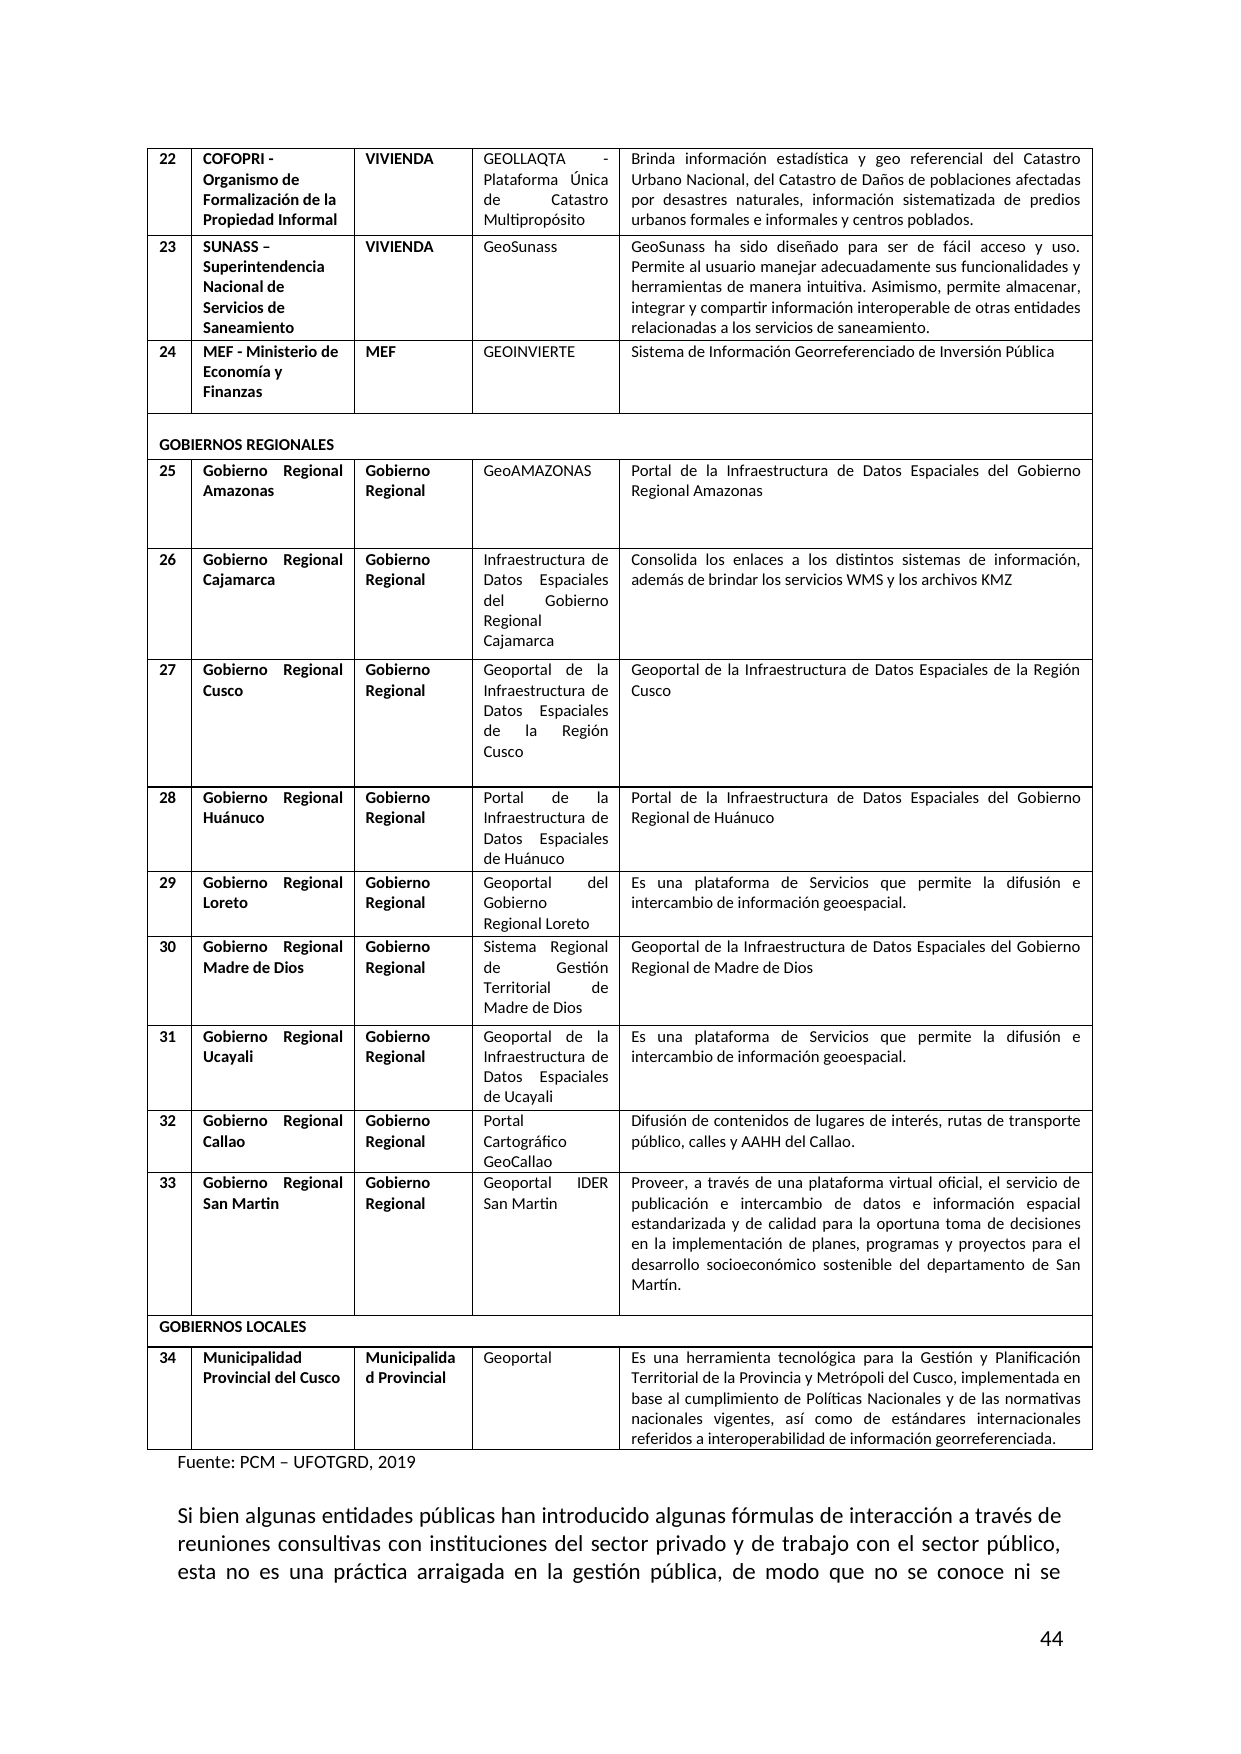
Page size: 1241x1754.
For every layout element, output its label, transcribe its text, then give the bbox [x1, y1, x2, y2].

table_cell 29 [148, 872, 191, 936]
table_cell VIVIENDA [355, 149, 472, 235]
table_cell Gobierno Regional [355, 460, 472, 548]
table_cell Sistema Regional de Gestión Territorial de Madre de Dios [473, 937, 619, 1025]
table_cell Gobierno Regional [355, 1173, 472, 1315]
table_cell Gobierno Regional [355, 660, 472, 786]
table_cell 31 [148, 1026, 191, 1109]
table_cell Gobierno Regional Callao [192, 1111, 354, 1172]
table_cell GeoAMAZONAS [473, 460, 619, 548]
table_cell GOBIERNOS REGIONALES [148, 414, 1092, 459]
table_cell Geoportal [473, 1348, 619, 1449]
table_cell Gobierno Regional [355, 788, 472, 871]
table_cell 28 [148, 788, 191, 871]
table_cell Es una plataforma de Servicios que permite la difusión e intercambio de información geoespacial. [620, 1026, 1092, 1109]
table_cell MEF [355, 341, 472, 412]
table_cell Consolida los enlaces a los distintos sistemas de información, además de brindar los servicios WMS y los archivos KMZ [620, 549, 1092, 658]
table_cell Geoportal de la Infraestructura de Datos Espaciales del Gobierno Regional de Madre de Dios [620, 937, 1092, 1025]
table_cell 30 [148, 937, 191, 1025]
table_cell Gobierno Regional Loreto [192, 872, 354, 936]
table_cell 24 [148, 341, 191, 412]
table_cell Geoportal del Gobierno Regional Loreto [473, 872, 619, 936]
table_cell Gobierno Regional Cusco [192, 660, 354, 786]
table_cell Proveer, a través de una plataforma virtual oficial, el servicio de publicación e intercambio de datos e información espacial estandarizada y de calidad para la oportuna toma de decisiones en la implementación de planes, programas y proyectos para el desarrollo socioeconómico sostenible del departamento de San Martín. [620, 1173, 1092, 1315]
table_cell GeoSunass [473, 236, 619, 340]
table_cell Municipalidad Provincial [355, 1348, 472, 1449]
table_cell VIVIENDA [355, 236, 472, 340]
table_cell GEOLLAQTA - Plataforma Única de Catastro Multipropósito [473, 149, 619, 235]
table_cell SUNASS – Superintendencia Nacional de Servicios de Saneamiento [192, 236, 354, 340]
table_cell Infraestructura de Datos Espaciales del Gobierno Regional Cajamarca [473, 549, 619, 658]
table_cell COFOPRI - Organismo de Formalización de la Propiedad Informal [192, 149, 354, 235]
table_cell Gobierno Regional [355, 937, 472, 1025]
table_cell Municipalidad Provincial del Cusco [192, 1348, 354, 1449]
table_cell MEF - Ministerio de Economía y Finanzas [192, 341, 354, 412]
table_cell Portal Cartográfico GeoCallao [473, 1111, 619, 1172]
table_cell 22 [148, 149, 191, 235]
table_cell Es una plataforma de Servicios que permite la difusión e intercambio de información geoespacial. [620, 872, 1092, 936]
table_cell Portal de la Infraestructura de Datos Espaciales de Huánuco [473, 788, 619, 871]
table_cell Es una herramienta tecnológica para la Gestión y Planificación Territorial de la Provincia y Metrópoli del Cusco, implementada en base al cumplimiento de Políticas Nacionales y de las normativas nacionales vigentes, así como de estándares internacionales referidos a interoperabilidad de información georreferenciada. [620, 1348, 1092, 1449]
table_cell Gobierno Regional [355, 872, 472, 936]
table_cell 25 [148, 460, 191, 548]
table_cell 27 [148, 660, 191, 786]
table_cell Gobierno Regional San Martin [192, 1173, 354, 1315]
table_cell Geoportal de la Infraestructura de Datos Espaciales de la Región Cusco [620, 660, 1092, 786]
table_cell 32 [148, 1111, 191, 1172]
table_cell 34 [148, 1348, 191, 1449]
table_cell Gobierno Regional Huánuco [192, 788, 354, 871]
table_cell Difusión de contenidos de lugares de interés, rutas de transporte público, calles y AAHH del Callao. [620, 1111, 1092, 1172]
table_cell Portal de la Infraestructura de Datos Espaciales del Gobierno Regional Amazonas [620, 460, 1092, 548]
table_cell GeoSunass ha sido diseñado para ser de fácil acceso y uso. Permite al usuario manejar adecuadamente sus funcionalidades y herramientas de manera intuitiva. Asimismo, permite almacenar, integrar y compartir información interoperable de otras entidades relacionadas a los servicios de saneamiento. [620, 236, 1092, 340]
table_cell Gobierno Regional [355, 549, 472, 658]
table_cell Gobierno Regional [355, 1111, 472, 1172]
table_cell Geoportal de la Infraestructura de Datos Espaciales de la Región Cusco [473, 660, 619, 786]
table_cell 26 [148, 549, 191, 658]
table_cell GOBIERNOS LOCALES [148, 1316, 1092, 1346]
table_cell Gobierno Regional Cajamarca [192, 549, 354, 658]
table_cell Portal de la Infraestructura de Datos Espaciales del Gobierno Regional de Huánuco [620, 788, 1092, 871]
table_cell Brinda información estadística y geo referencial del Catastro Urbano Nacional, del Catastro de Daños de poblaciones afectadas por desastres naturales, información sistematizada de predios urbanos formales e informales y centros poblados. [620, 149, 1092, 235]
table_cell 33 [148, 1173, 191, 1315]
text Fuente: PCM – UFOTGRD, 2019 [177, 1450, 1063, 1473]
table_cell Gobierno Regional [355, 1026, 472, 1109]
table_cell Geoportal de la Infraestructura de Datos Espaciales de Ucayali [473, 1026, 619, 1109]
table_cell GEOINVIERTE [473, 341, 619, 412]
table_cell Gobierno Regional Ucayali [192, 1026, 354, 1109]
table_cell Sistema de Información Georreferenciado de Inversión Pública [620, 341, 1092, 412]
table_cell Geoportal IDER San Martin [473, 1173, 619, 1315]
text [177, 1501, 1063, 1585]
table_cell 23 [148, 236, 191, 340]
table_cell Gobierno Regional Madre de Dios [192, 937, 354, 1025]
table_cell Gobierno Regional Amazonas [192, 460, 354, 548]
